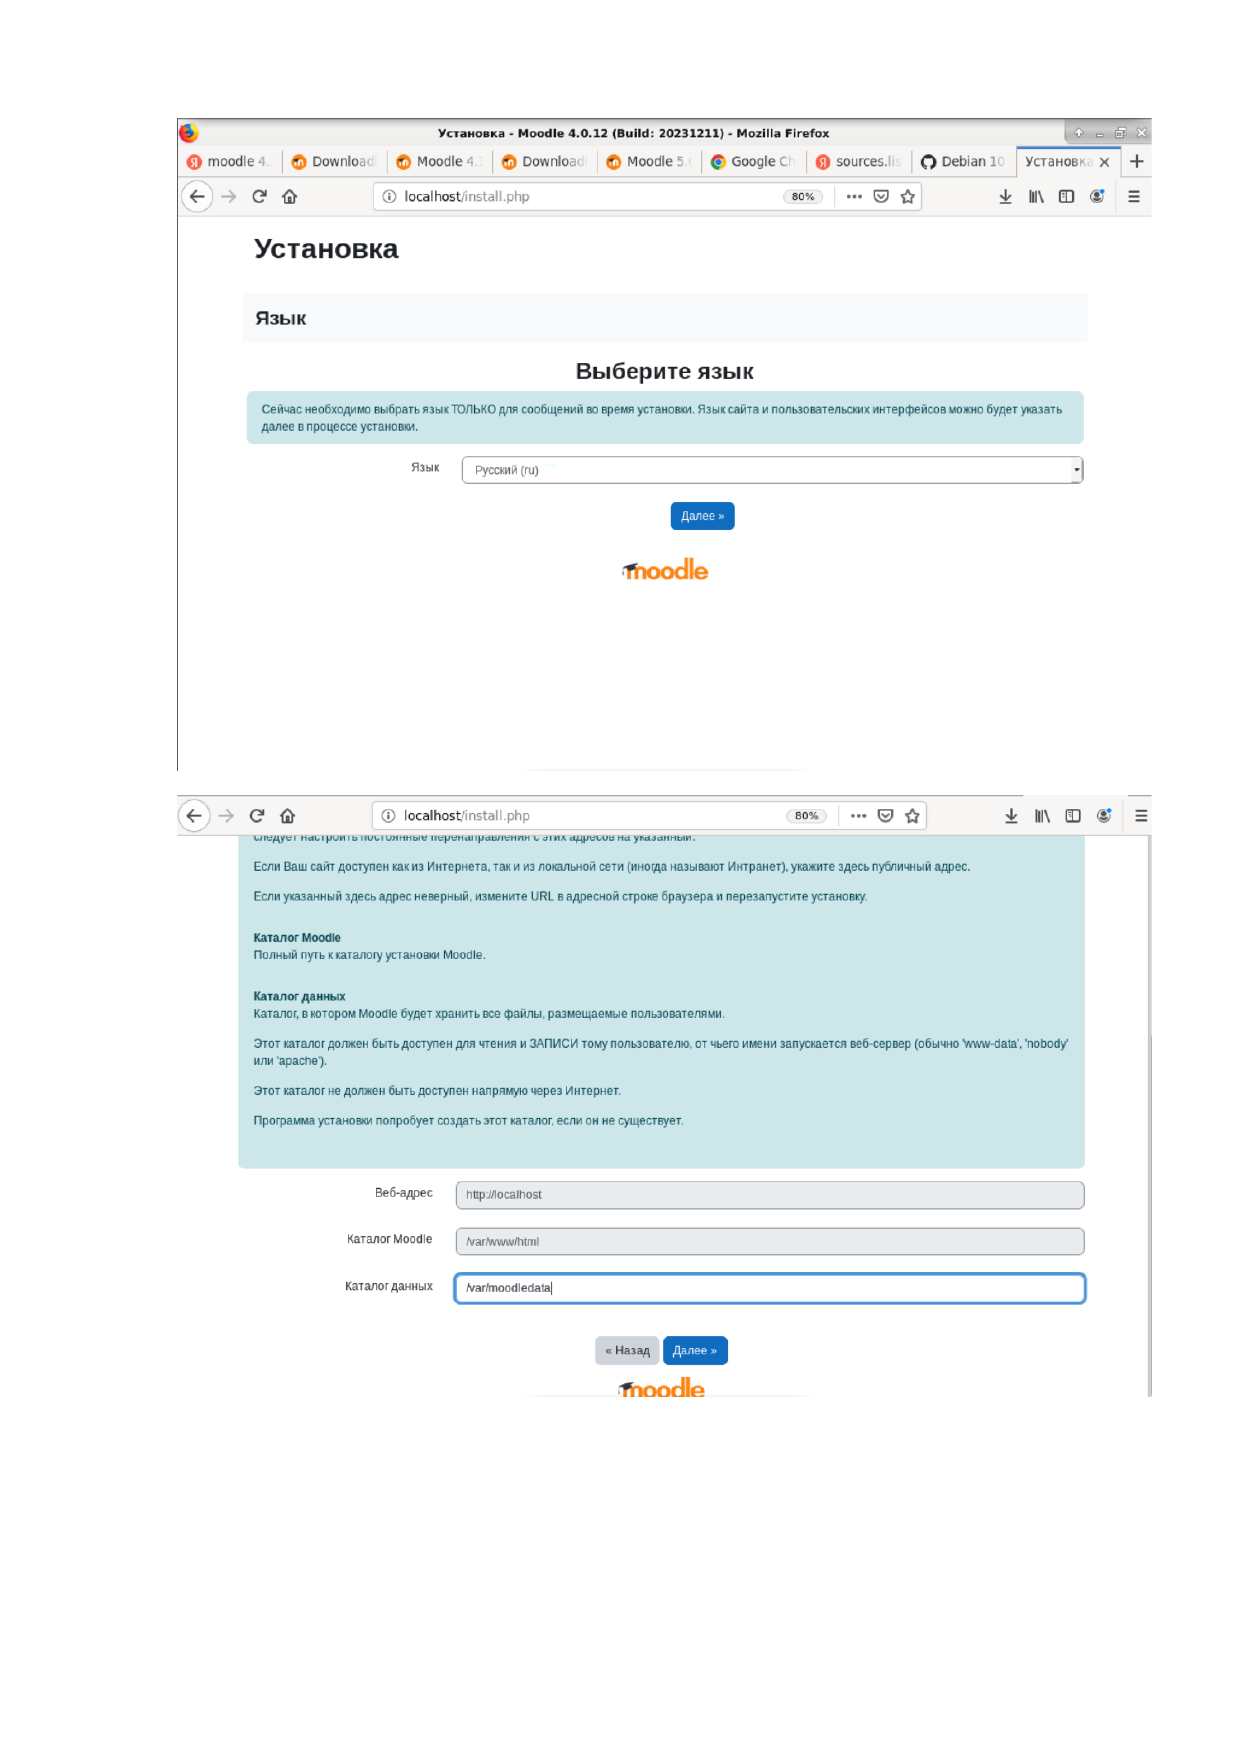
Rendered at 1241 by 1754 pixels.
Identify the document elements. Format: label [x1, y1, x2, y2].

picture [177, 118, 1152, 771]
picture [177, 795, 1152, 1397]
